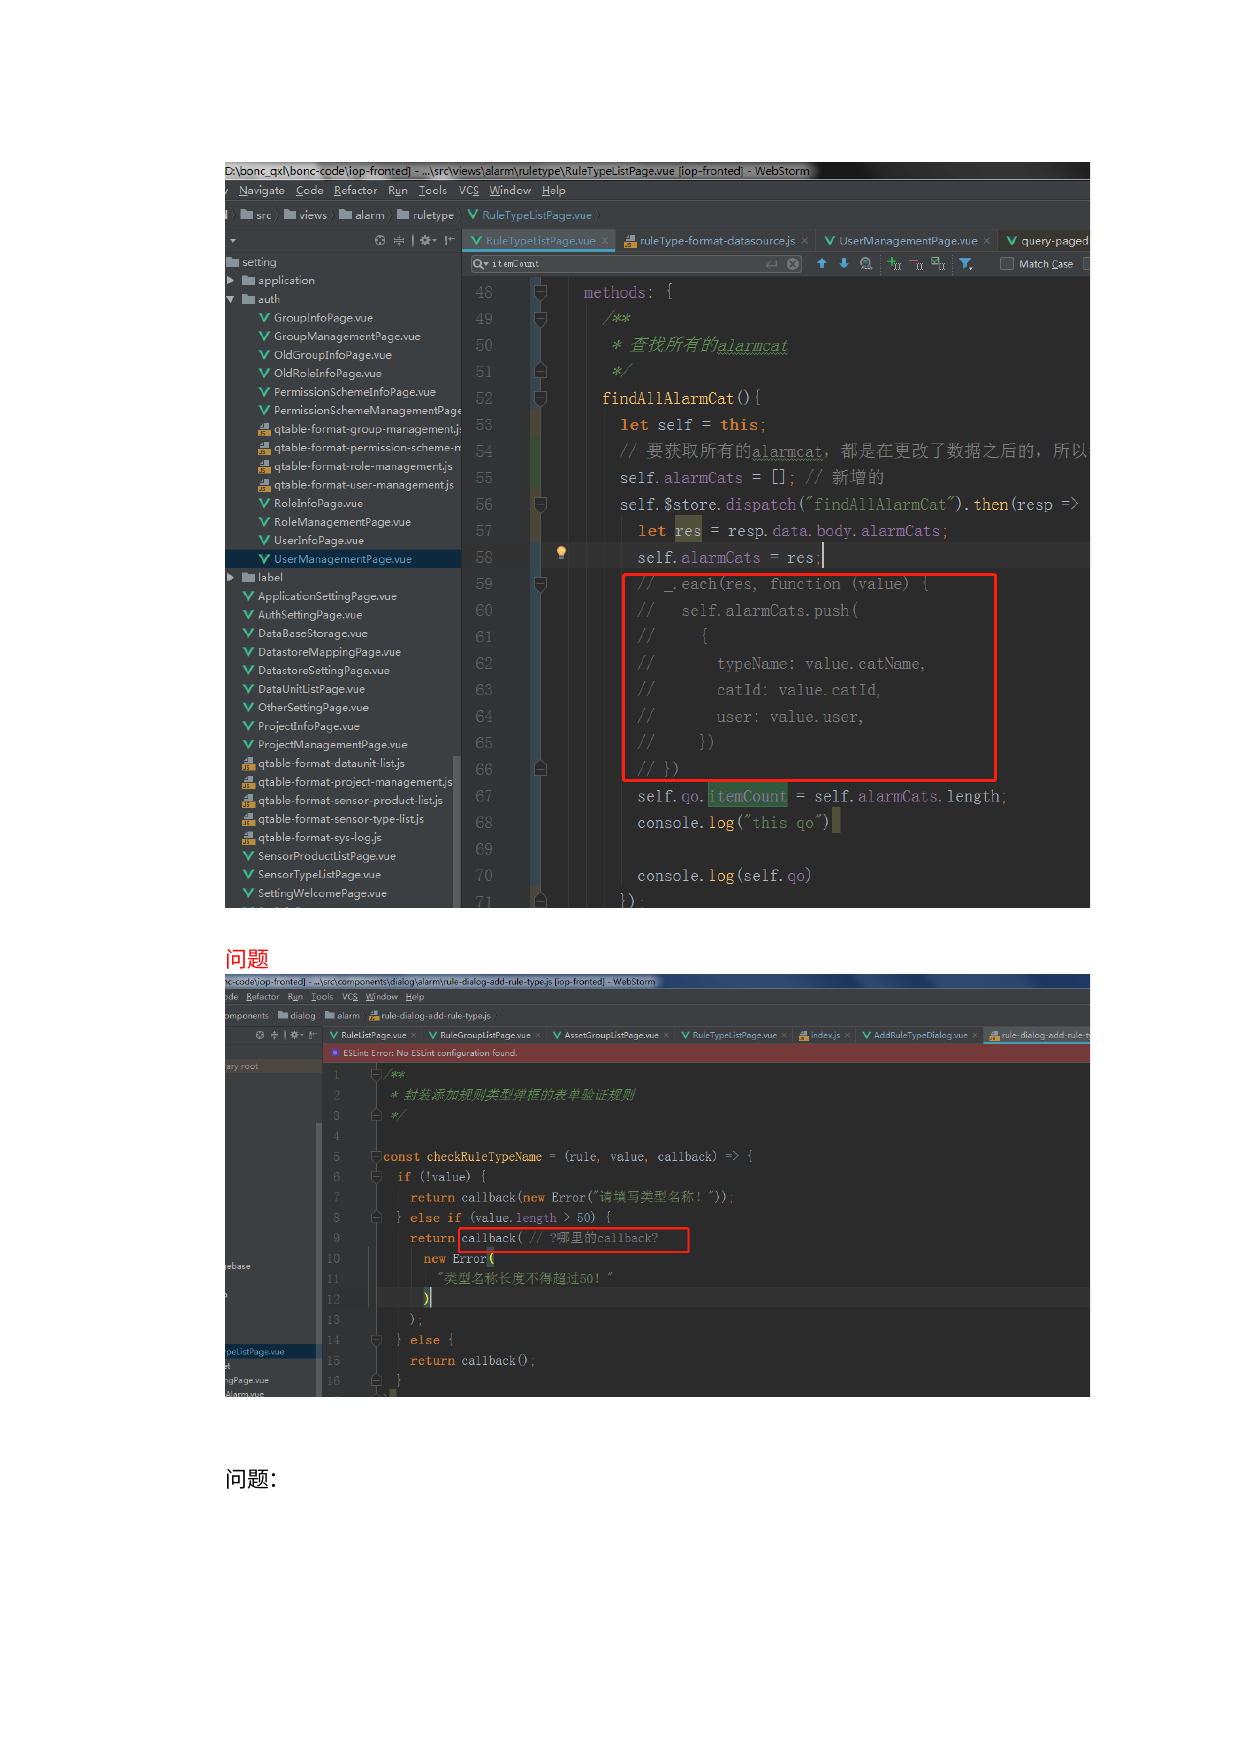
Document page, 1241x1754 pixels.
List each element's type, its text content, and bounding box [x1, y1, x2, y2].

picture [225, 974, 1091, 1397]
list 问题： [225, 1462, 1053, 1494]
picture [225, 162, 1091, 908]
list 问题 [225, 942, 1053, 974]
